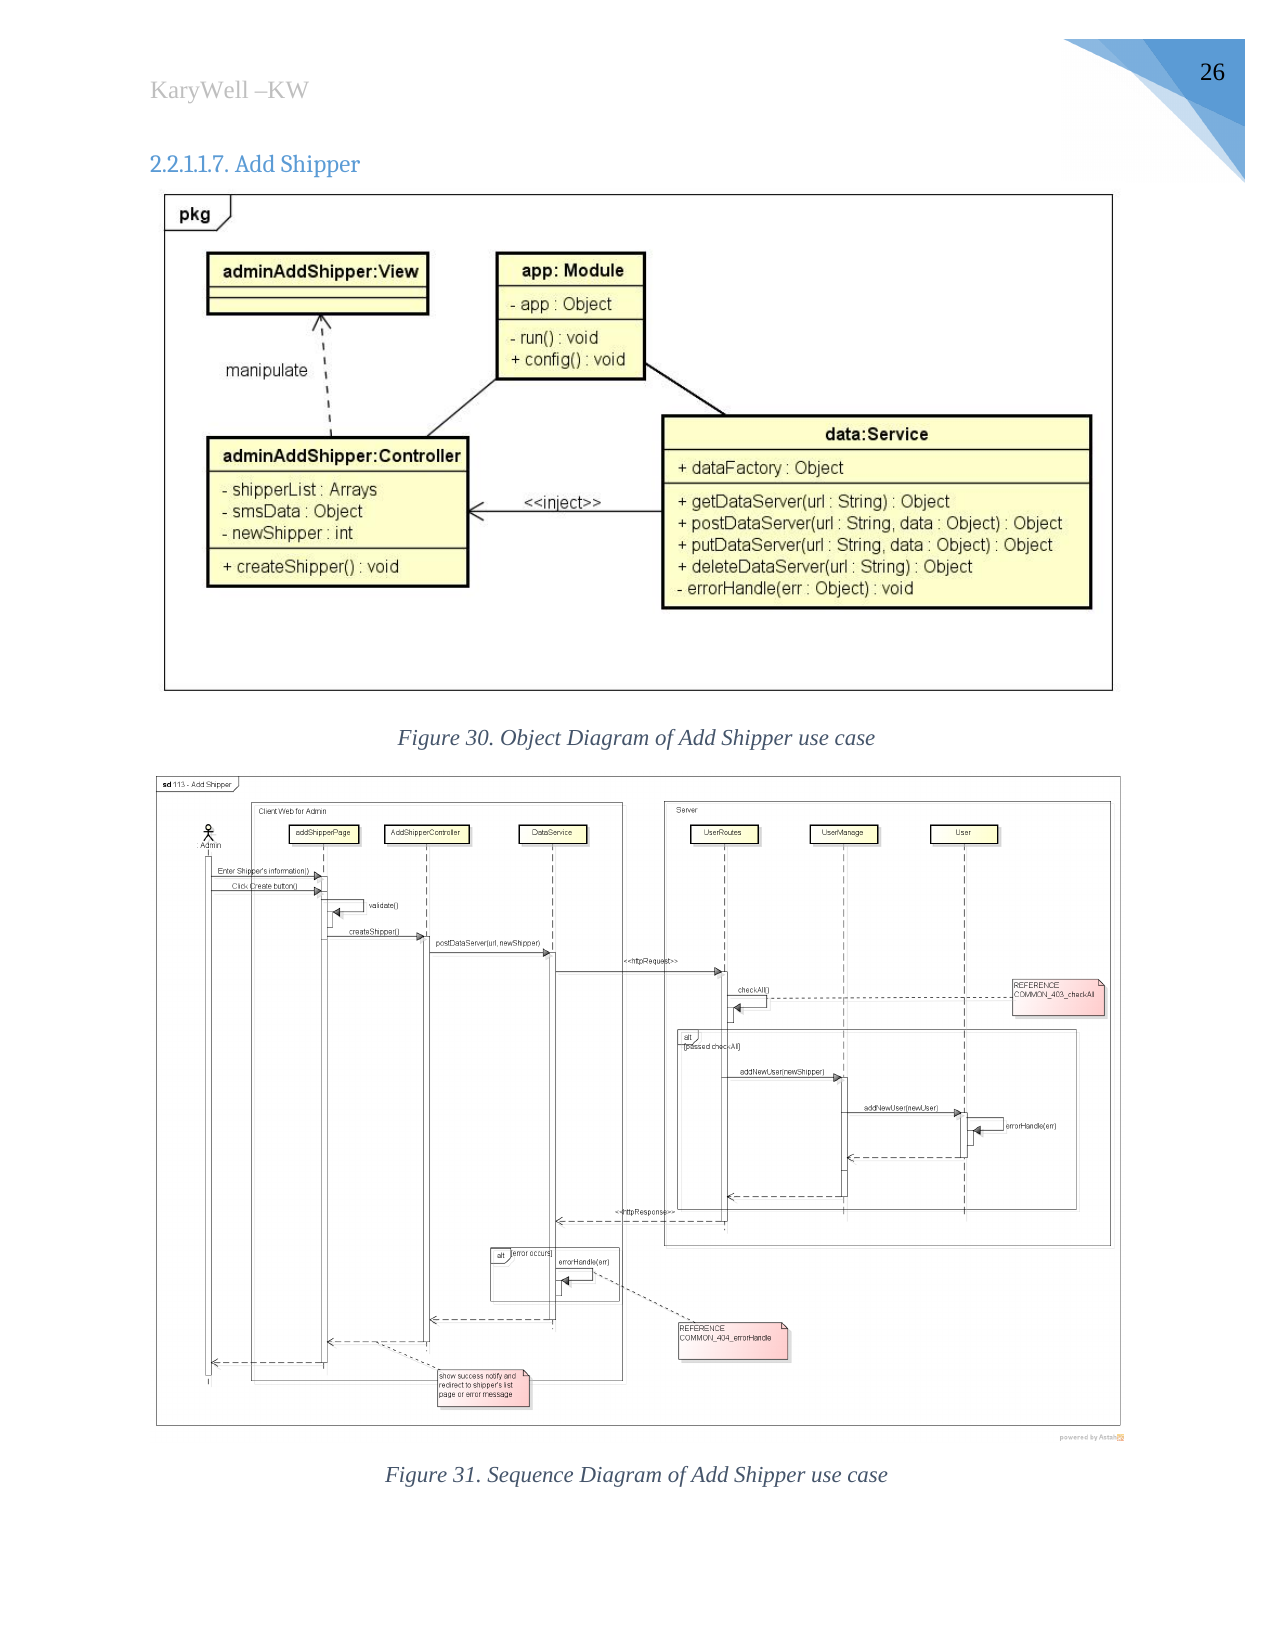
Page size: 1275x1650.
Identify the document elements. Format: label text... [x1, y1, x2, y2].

picture [150, 39, 1245, 705]
text Figure 30. Object Diagram of Add Shipper use case [150, 724, 1125, 750]
picture [150, 771, 1125, 1443]
text Figure 31. Sequence Diagram of Add Shipper use case [150, 1461, 1125, 1487]
subtitle 2.2.1.1.7. Add Shipper [150, 150, 1125, 179]
